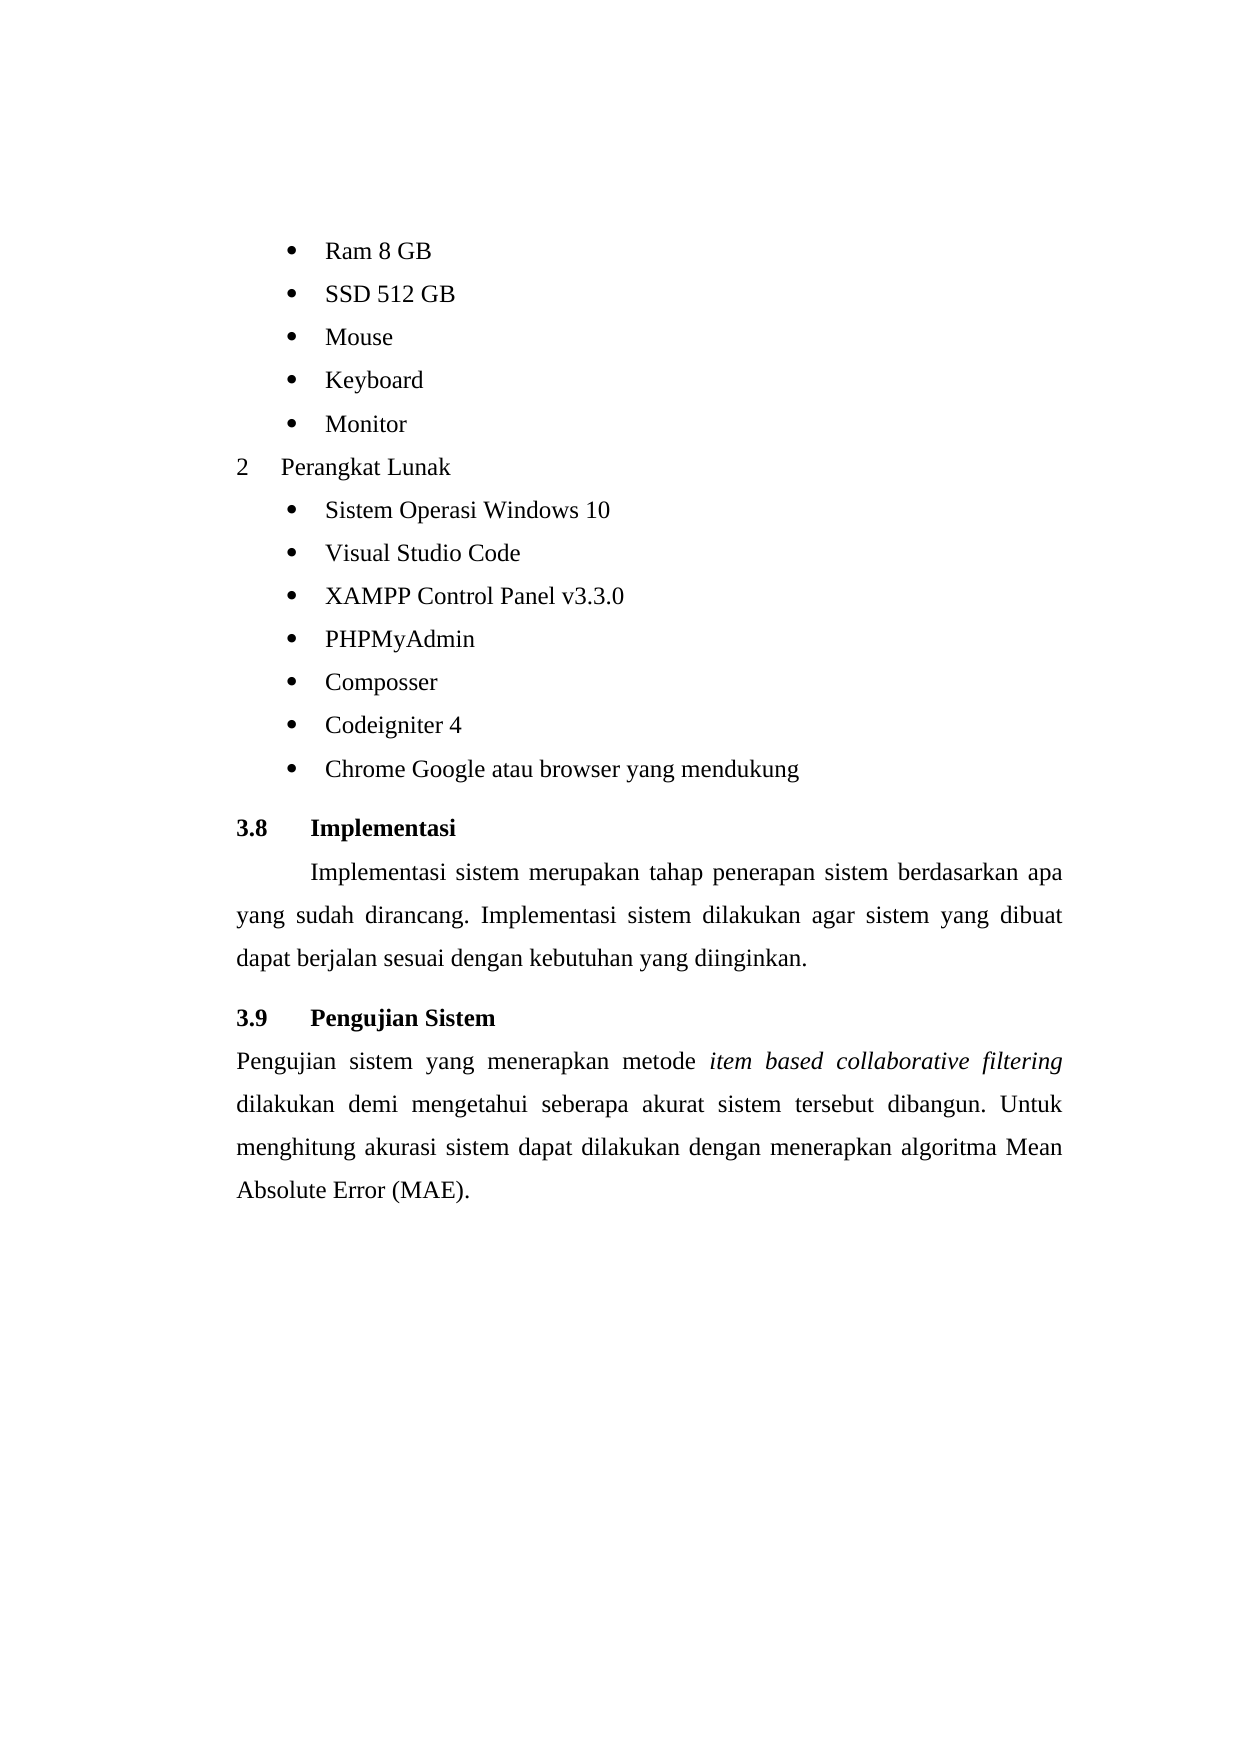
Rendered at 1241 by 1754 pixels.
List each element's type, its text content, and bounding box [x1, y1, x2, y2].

list Keyboard [287, 366, 1063, 394]
list PHPMyAdmin [287, 624, 1063, 653]
subtitle Pengujian Sistem [236, 1003, 1063, 1031]
list XAMPP Control Panel v3.3.0 [287, 581, 1063, 610]
list Visual Studio Code [287, 538, 1063, 567]
list Sistem Operasi Windows 10 [287, 495, 1063, 524]
list Chrome Google atau browser yang mendukung [287, 754, 1063, 782]
list Monitor [287, 409, 1063, 437]
subtitle Implementasi [236, 813, 1063, 842]
list Codeigniter 4 [287, 711, 1063, 739]
text Implementasi sistem merupakan tahap penerapan sistem berdasarkan apa yang sudah dirancang. Implementasi sistem dilakukan agar sistem yang dibuat dapat berjalan sesuai dengan kebutuhan yang diinginkan. [236, 857, 1063, 972]
list Mouse [287, 322, 1063, 351]
list Perangkat Lunak [236, 452, 1063, 481]
list Composser [287, 667, 1063, 696]
list Ram 8 GB [287, 236, 1063, 265]
text Pengujian sistem yang menerapkan metode item based collaborative filtering dilakukan demi mengetahui seberapa akurat sistem tersebut dibangun. Untuk menghitung akurasi sistem dapat dilakukan dengan menerapkan algoritma Mean Absolute Error (MAE). [236, 1046, 1063, 1204]
list SSD 512 GB [287, 279, 1063, 308]
